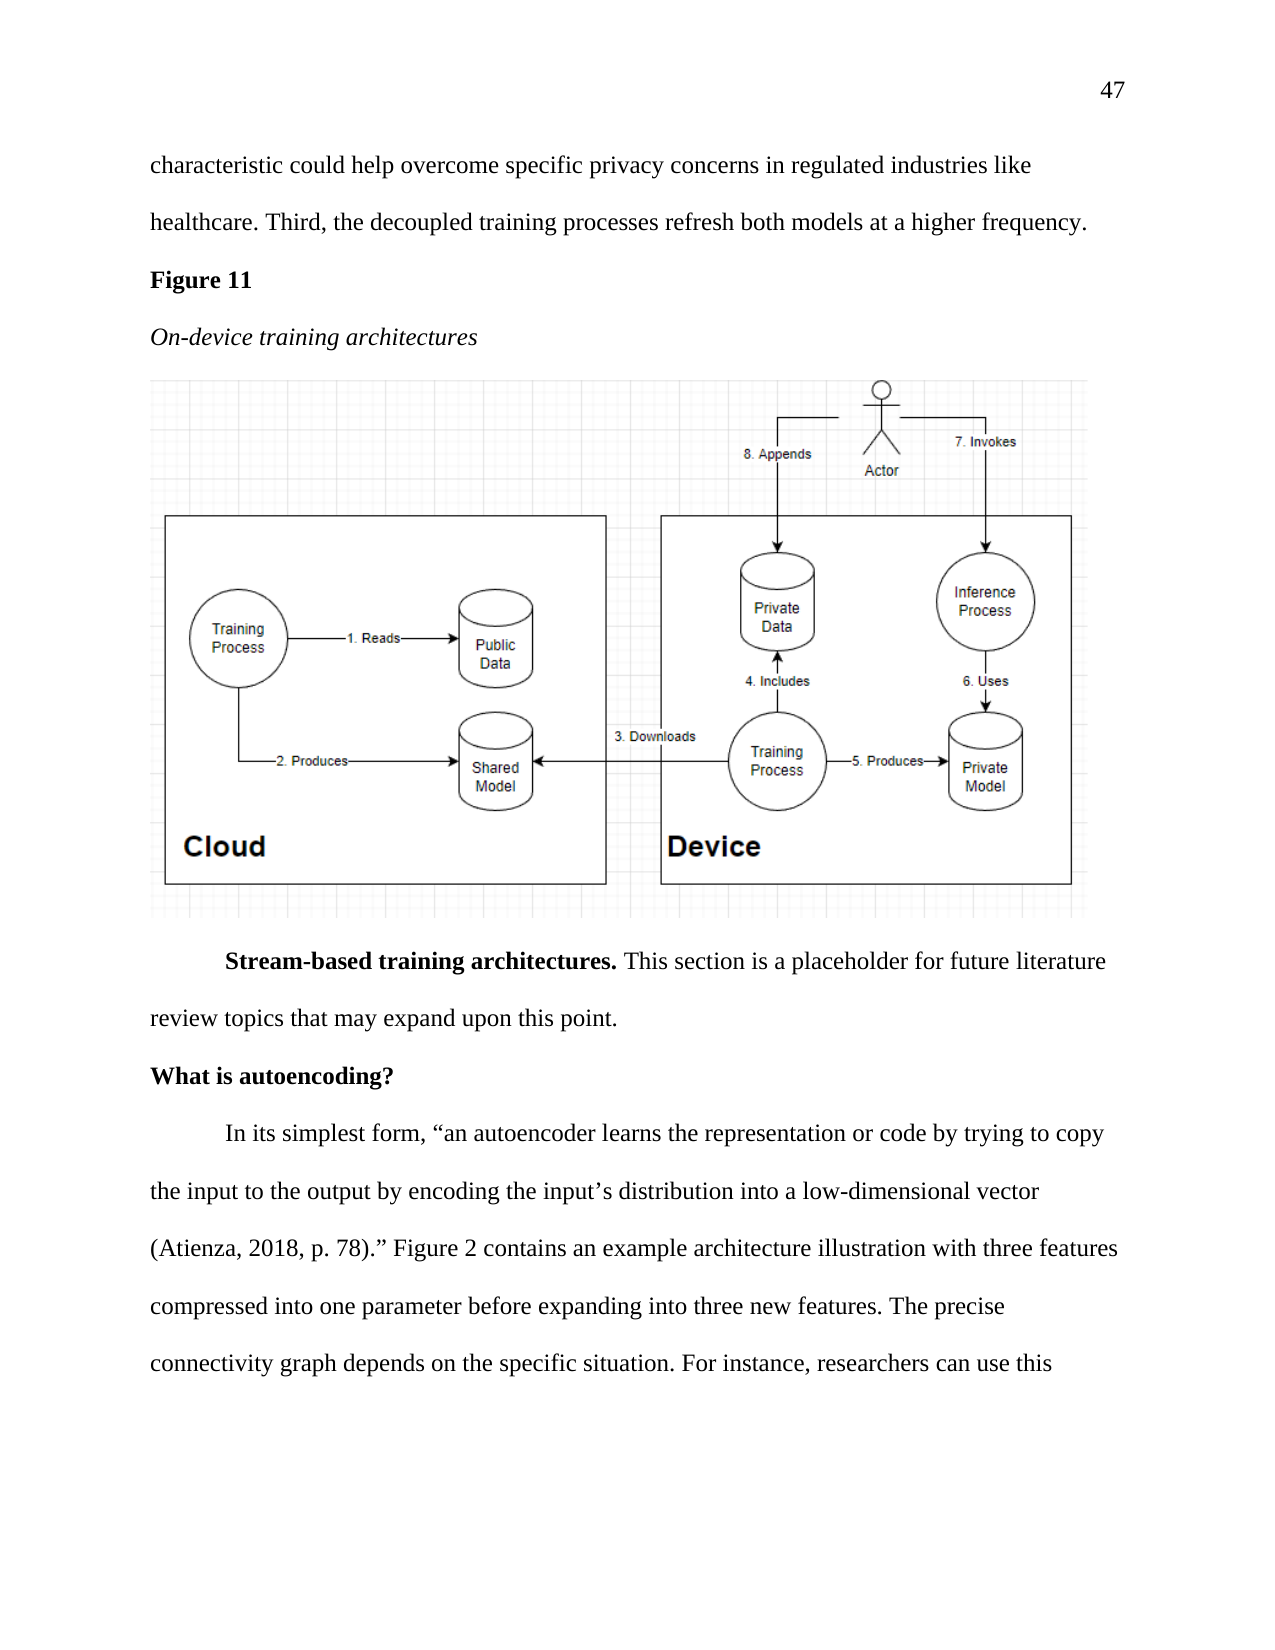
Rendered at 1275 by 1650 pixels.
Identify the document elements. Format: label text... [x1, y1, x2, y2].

subtitle What is autoencoding? [150, 1061, 1125, 1090]
picture [150, 380, 1088, 918]
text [150, 150, 1125, 236]
text Stream-based training architectures. This section is a placeholder for future literature review topics that may expand upon this point. [150, 946, 1125, 1032]
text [150, 1118, 1125, 1377]
